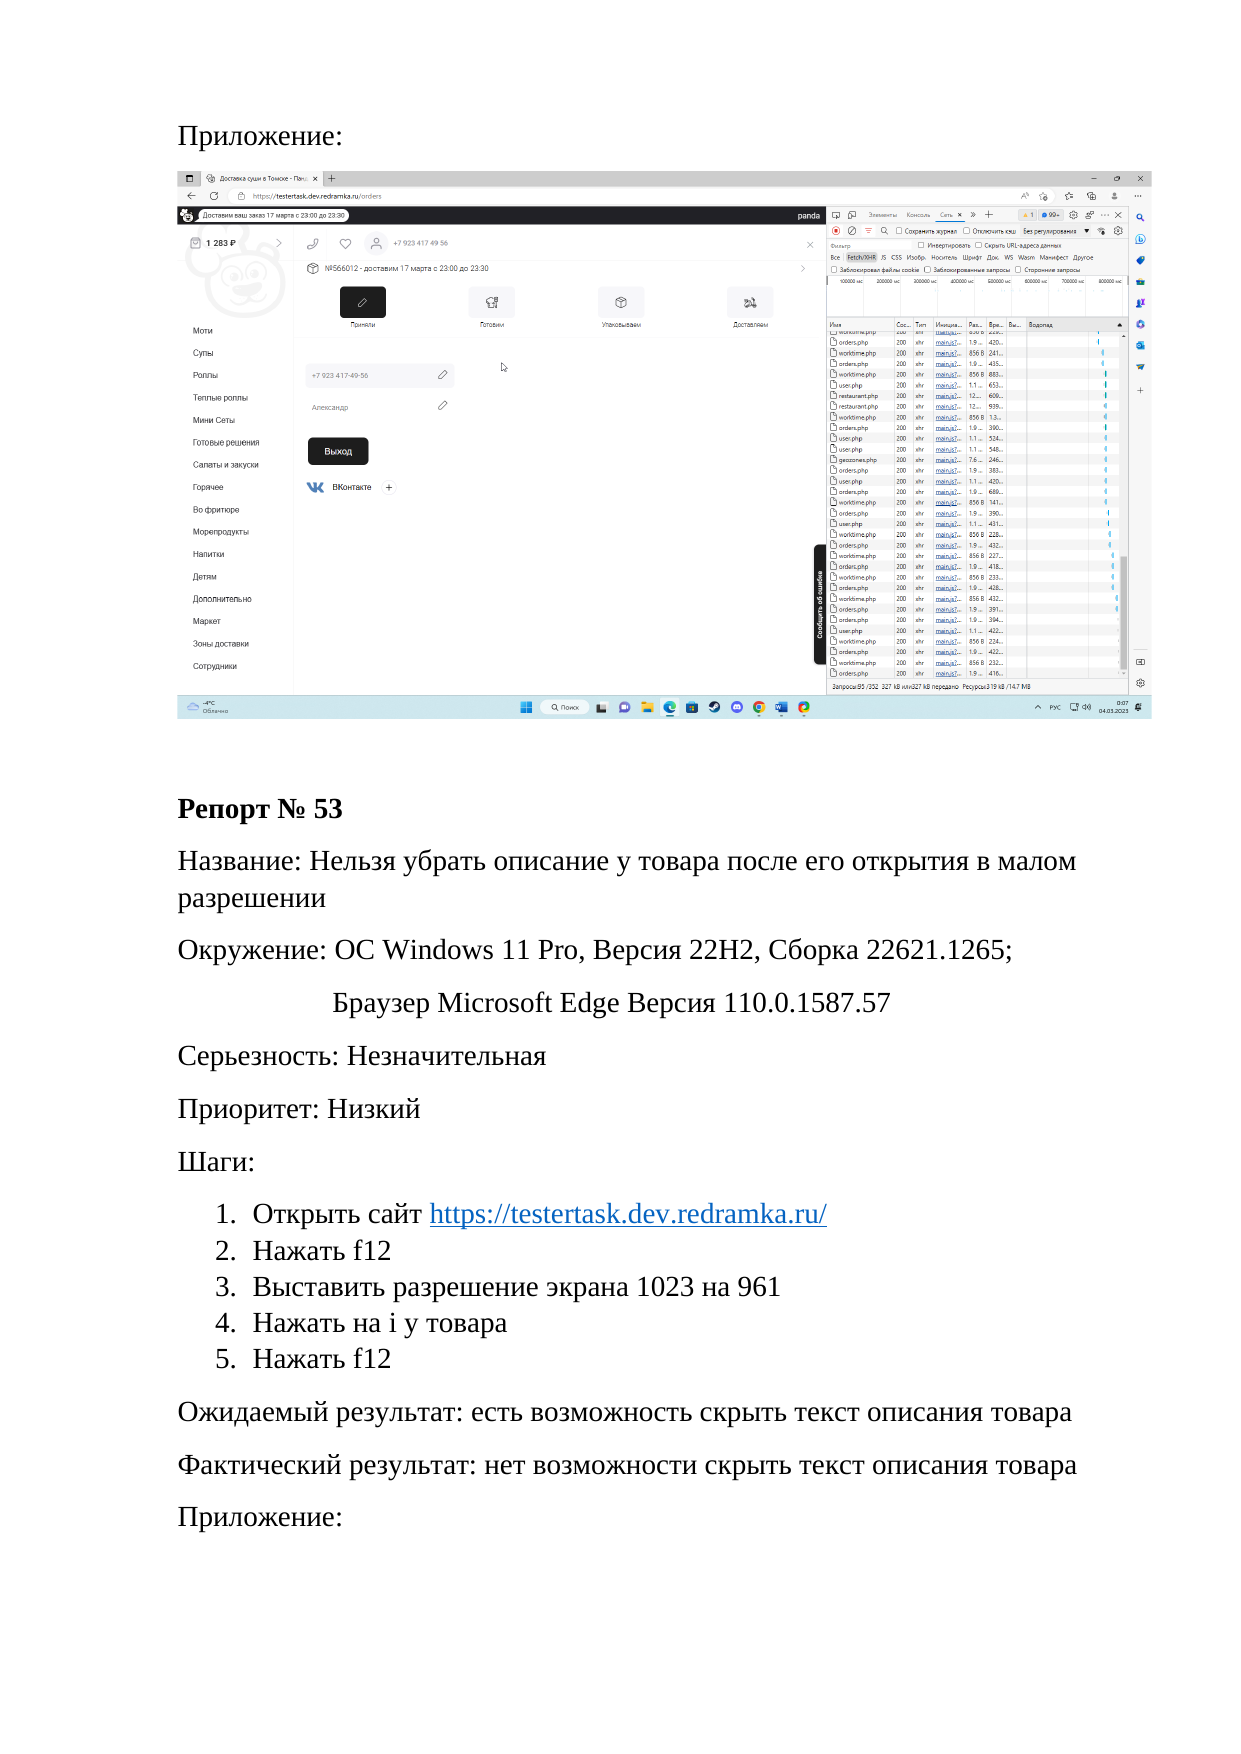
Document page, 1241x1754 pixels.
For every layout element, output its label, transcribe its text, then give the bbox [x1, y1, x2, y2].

text Название: Нельзя убрать описание у товара после его открытия в малом разрешении [177, 843, 1152, 913]
text Приоритет: Низкий [177, 1091, 1152, 1124]
text Браузер Microsoft Edge Версия 110.0.1587.57 [177, 985, 1152, 1019]
text Шаги: [177, 1144, 1152, 1177]
list Открыть сайт https://testertask.dev.redramka.ru/ [215, 1197, 1152, 1230]
text Фактический результат: нет возможности скрыть текст описания товара [177, 1447, 1152, 1480]
text Ожидаемый результат: есть возможность скрыть текст описания товара [177, 1394, 1152, 1427]
picture [177, 171, 1152, 719]
text Репорт № 53 [177, 791, 1152, 824]
text Приложение: [177, 118, 1152, 152]
list Нажать f12 [215, 1233, 1152, 1266]
list Нажать f12 [215, 1341, 1152, 1375]
list Выставить разрешение экрана 1023 на 961 [215, 1269, 1152, 1302]
text Серьезность: Незначительная [177, 1038, 1152, 1072]
text Окружение: OC Windows 11 Pro, Версия 22H2, Сборка 22621.1265; [177, 932, 1152, 966]
list Нажать на i у товара [215, 1305, 1152, 1338]
text Приложение: [177, 1499, 1152, 1533]
